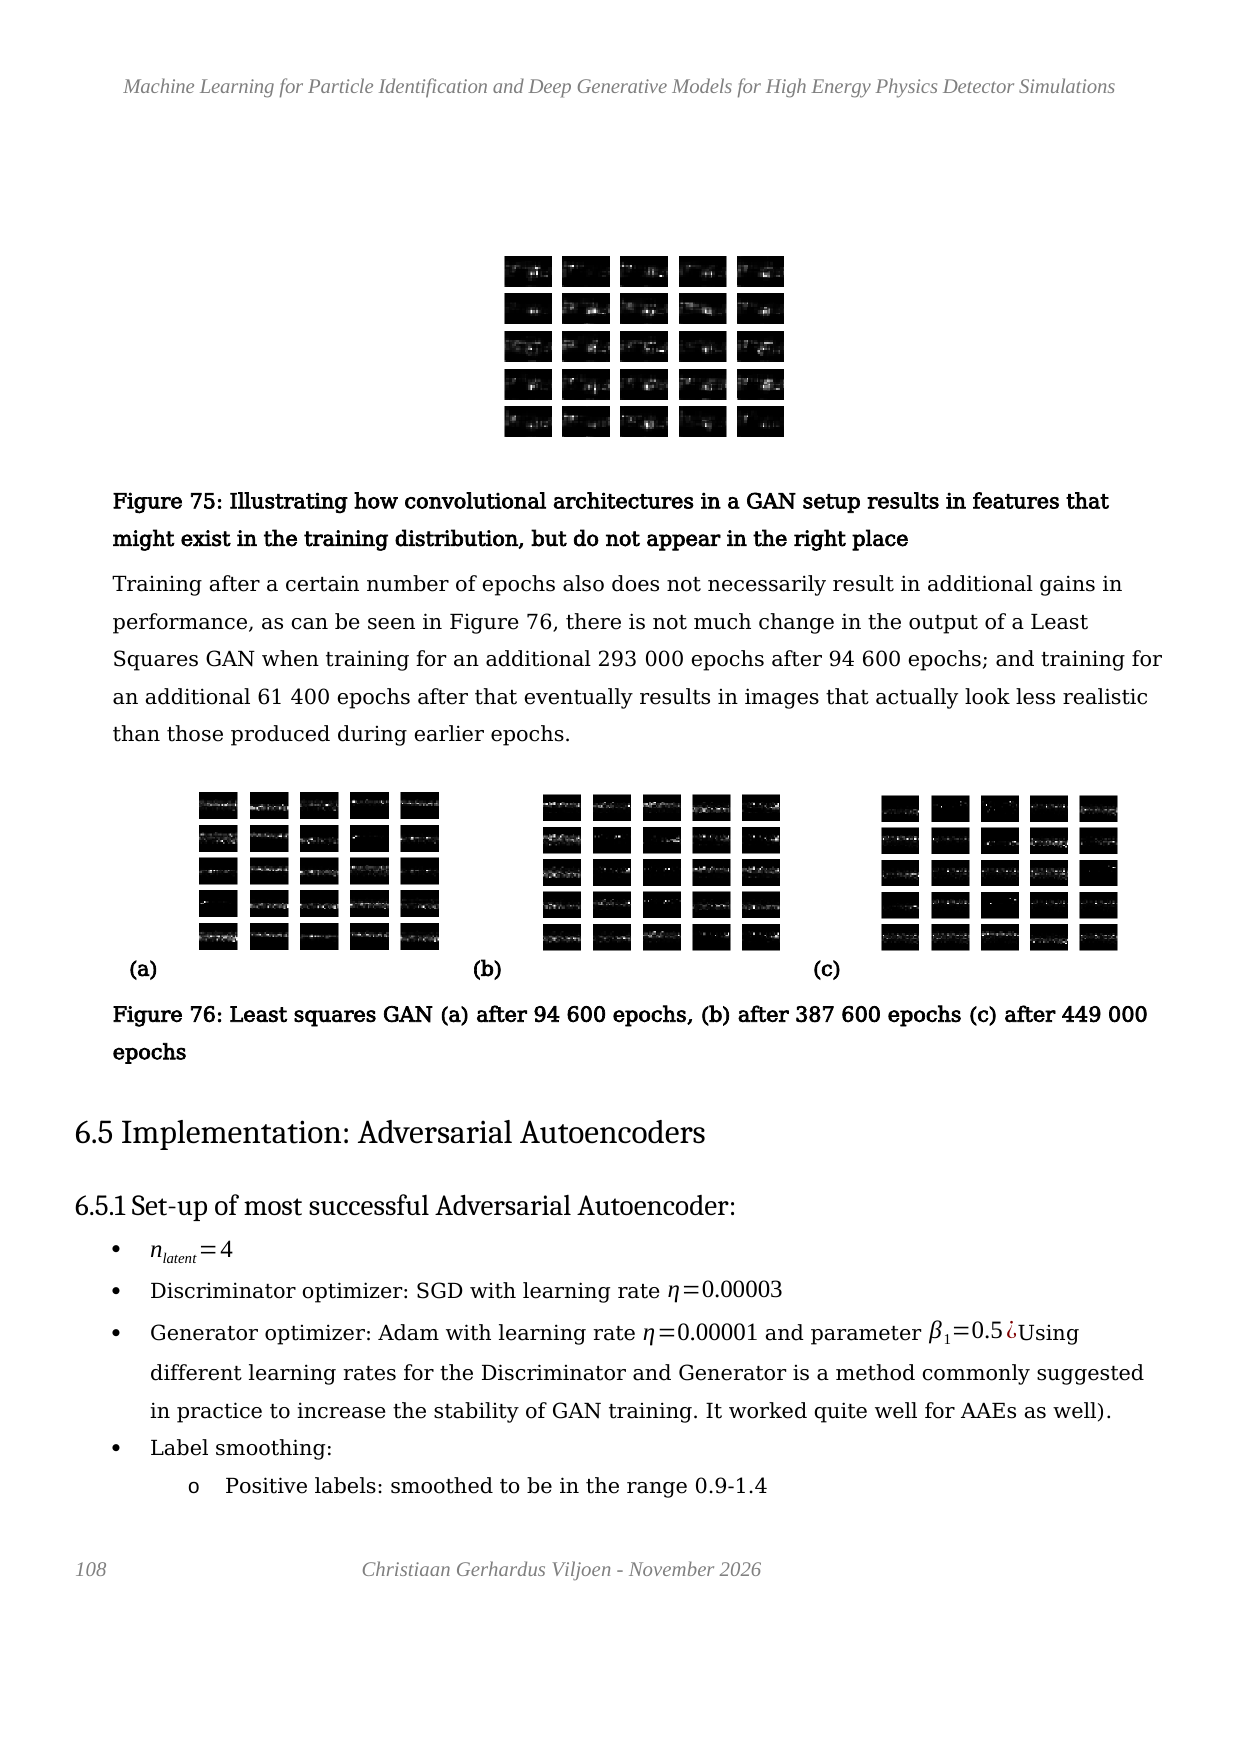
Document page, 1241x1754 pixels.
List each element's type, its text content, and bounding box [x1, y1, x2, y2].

picture [158, 766, 472, 976]
picture [841, 770, 1150, 976]
text Training after a certain number of epochs also does not necessarily result in additional gains in performance, as can be seen in Figure 76, there is not much change in the output of a Least Squares GAN when training for an additional 293 000 epochs after 94 600 epochs; and training for an additional 61 400 epochs after that eventually results in images that actually look less realistic than those produced during earlier epochs. [112, 571, 1165, 746]
picture [502, 769, 813, 976]
list Positive labels: smoothed to be in the range 0.9-1.4 [187, 1473, 1165, 1499]
subtitle Implementation: Adversarial Autoencoders [75, 1113, 1165, 1152]
list Label smoothing: [112, 1435, 1165, 1460]
list Generator optimizer: Adam with learning rate and parameter Using different learning rates for the Discriminator and Generator is a method commonly suggested in practice to increase the stability of GAN training. It worked quite well for AAEs as well). [112, 1316, 1165, 1423]
picture [458, 226, 819, 467]
text Figure 75: Illustrating how convolutional architectures in a GAN setup results in features that might exist in the training distribution, but do not appear in the right place [112, 488, 1165, 550]
list Discriminator optimizer: SGD with learning rate [112, 1276, 1165, 1304]
text Figure 76: Least squares GAN (a) after 94 600 epochs, (b) after 387 600 epochs (c) after 449 000 epochs [112, 1001, 1165, 1063]
subtitle Set-up of most successful Adversarial Autoencoder: [75, 1189, 1165, 1223]
